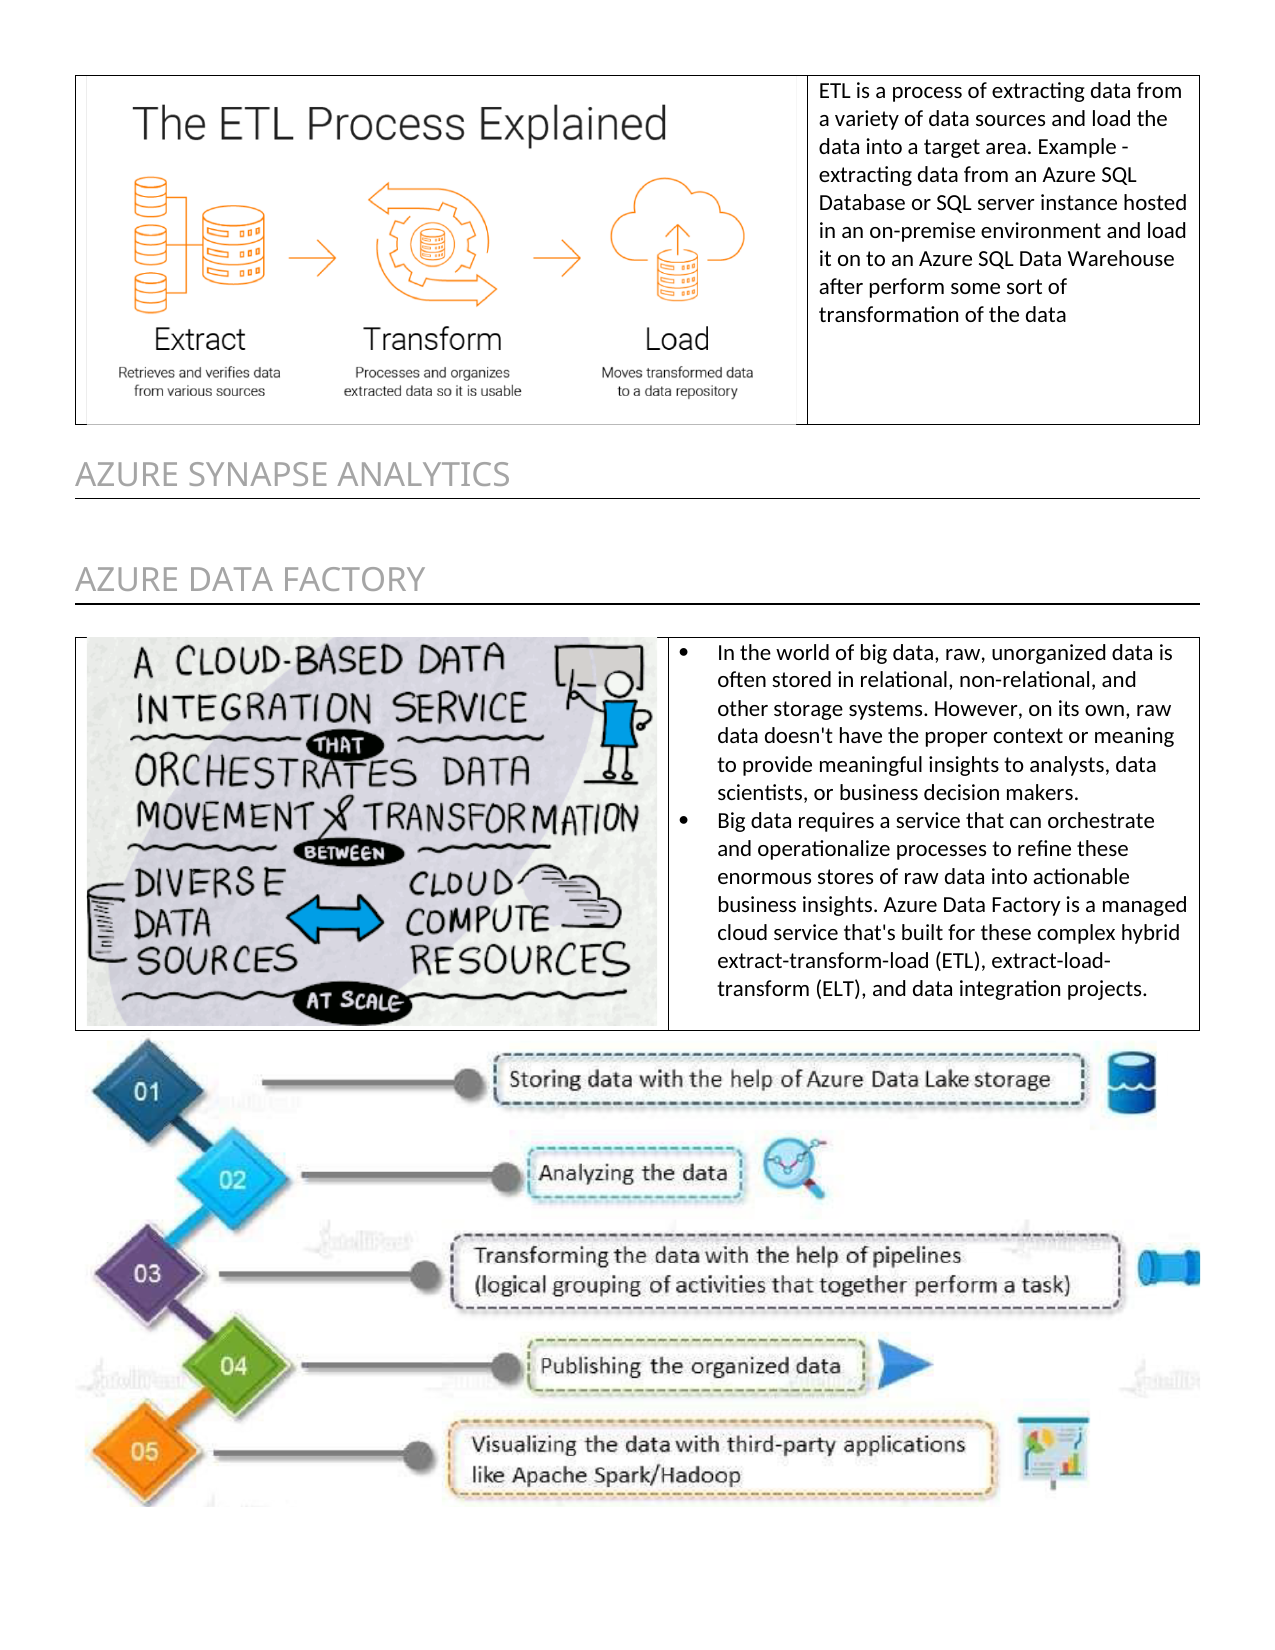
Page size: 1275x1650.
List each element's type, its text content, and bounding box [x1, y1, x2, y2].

table_header [76, 76, 86, 424]
table_header ETL is a process of extracting data from a variety of data sources and load the data into a target area. Example -extracting data from an Azure SQL Database or SQL server instance hosted in an on-premise environment and load it on to an Azure SQL Data Warehouse after perform some sort of transformation of the data [808, 76, 1199, 424]
picture [75, 1031, 1200, 1507]
table_header [797, 76, 807, 424]
table_header [76, 638, 668, 1030]
picture [86, 637, 658, 1026]
subtitle AZURE SYNAPSE ANALYTICS [75, 450, 1200, 498]
subtitle AZURE DATA FACTORY [75, 556, 1200, 603]
picture [86, 76, 797, 425]
table_header In the world of big data, raw, unorganized data is often stored in relational, non-relational, and other storage systems. However, on its own, raw data doesn't have the proper context or meaning to provide meaningful insights to analysts, data scientists, or business decision makers. Big data requires a service that can orchestrate and operationalize processes to refine these enormous stores of raw data into actionable business insights. Azure Data Factory is a managed cloud service that's built for these complex hybrid extract-transform-load (ETL), extract-load-transform (ELT), and data integration projects. [669, 638, 1199, 1030]
